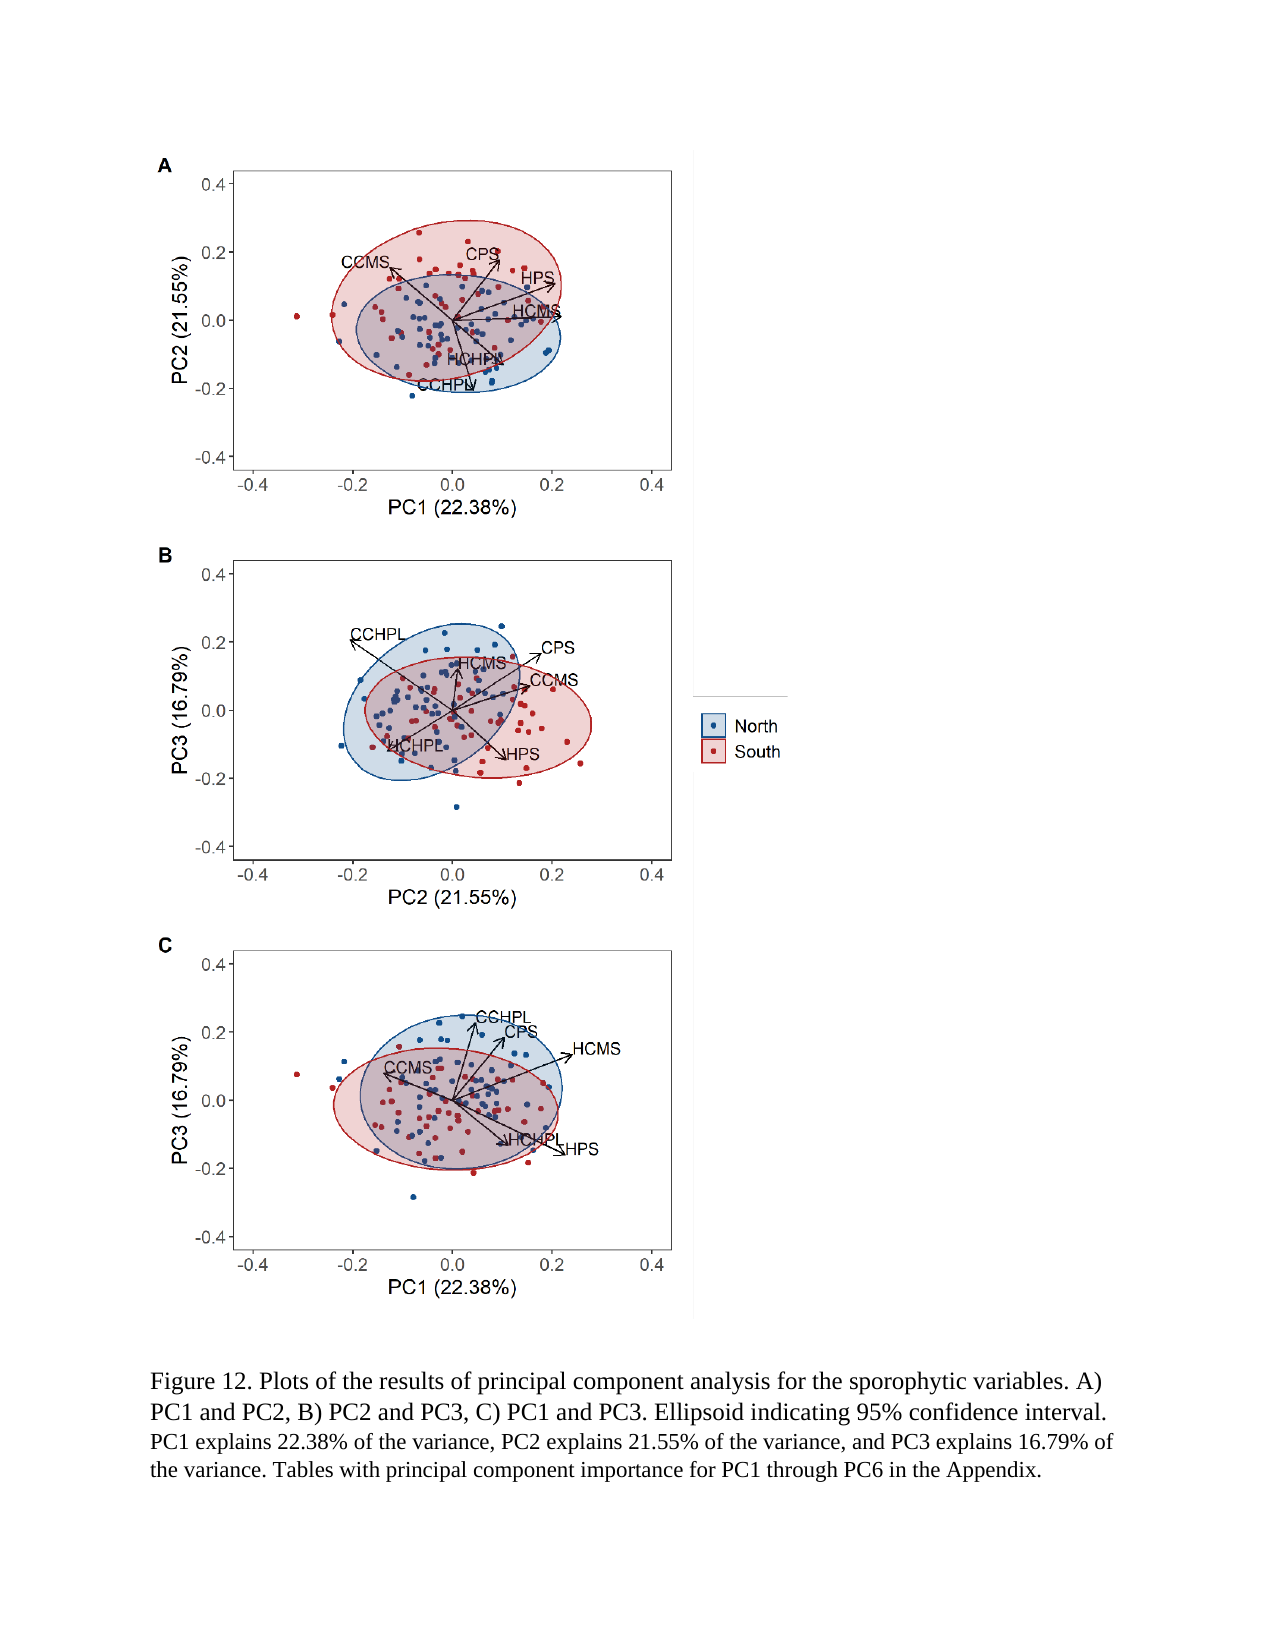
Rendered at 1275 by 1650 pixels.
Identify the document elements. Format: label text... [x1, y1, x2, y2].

picture [150, 150, 788, 1319]
text Figure 12. Plots of the results of principal component analysis for the sporophytic variables. A) PC1 and PC2, B) PC2 and PC3, C) PC1 and PC3. Ellipsoid indicating 95% confidence interval. PC1 explains 22.38% of the variance, PC2 explains 21.55% of the variance, and PC3 explains 16.79% of the variance. Tables with principal component importance for PC1 through PC6 in the Appendix. [150, 1366, 1125, 1483]
